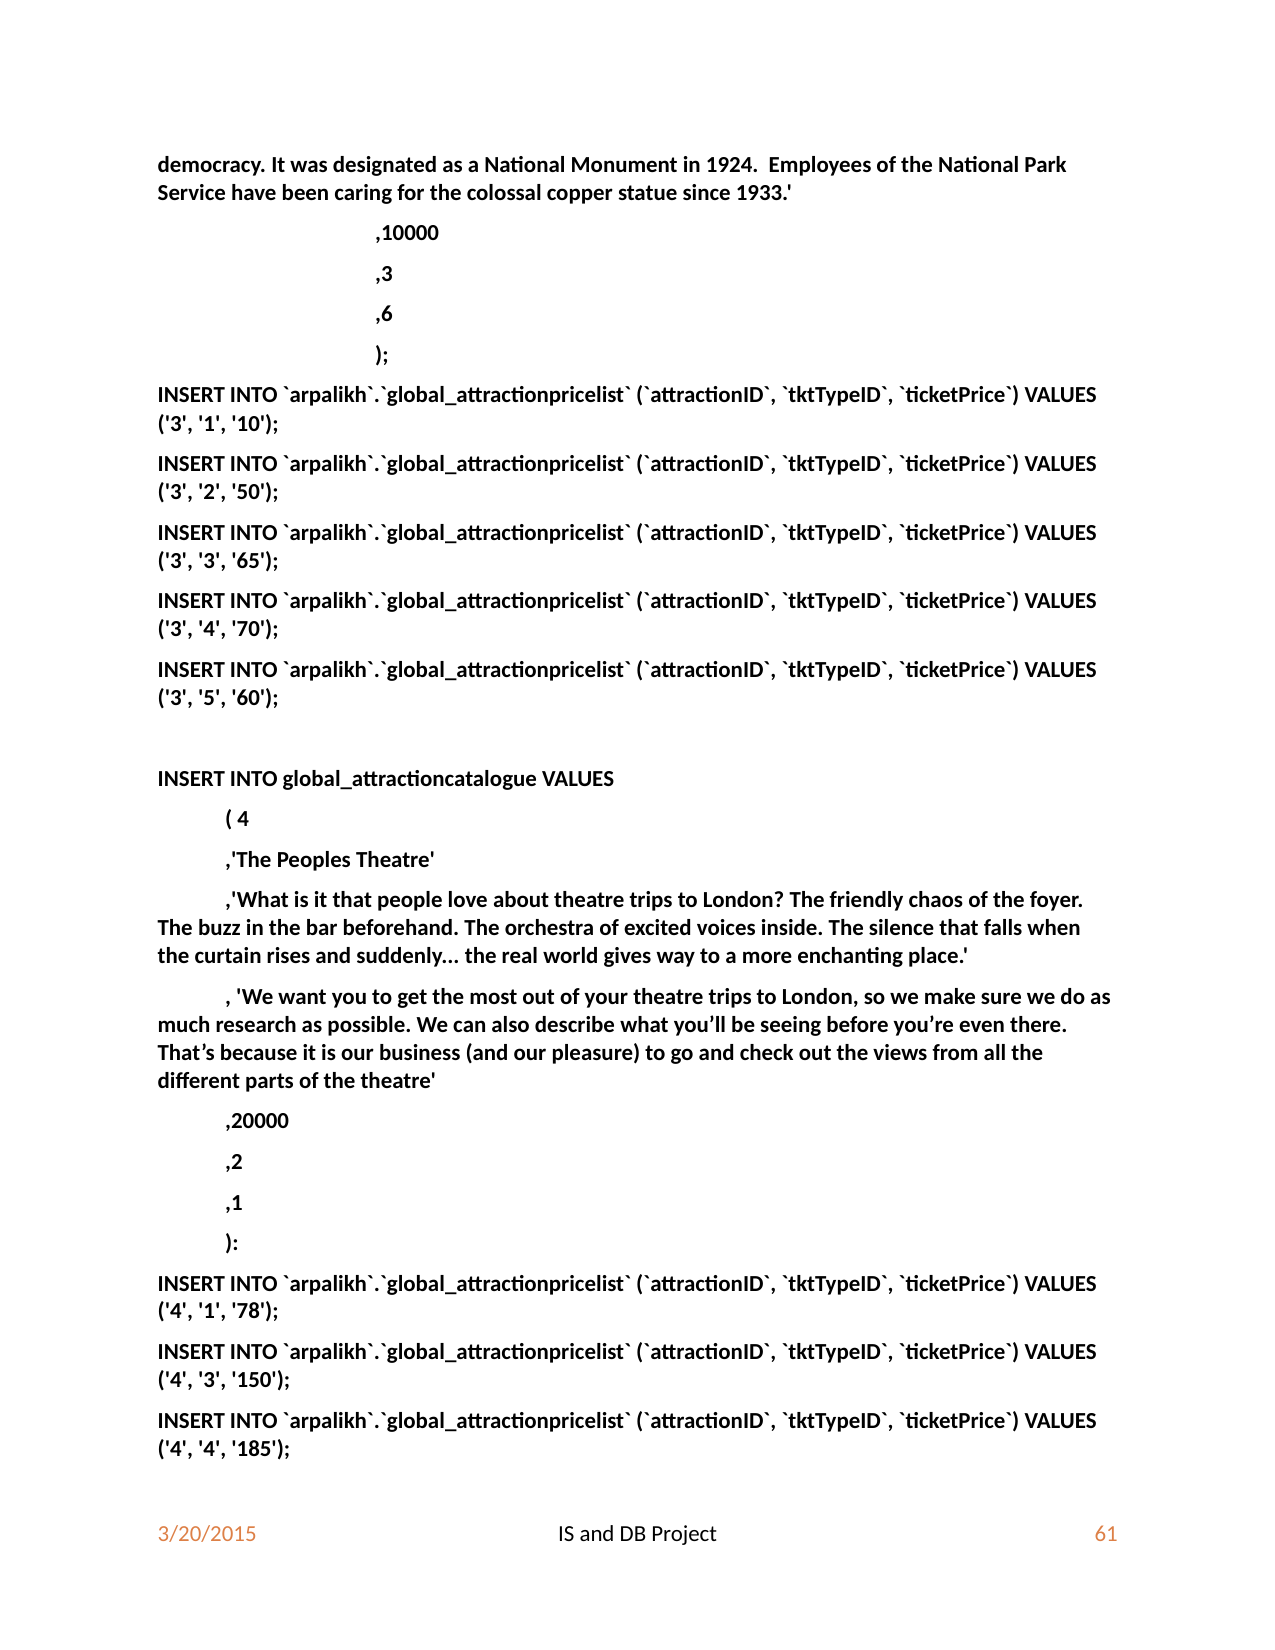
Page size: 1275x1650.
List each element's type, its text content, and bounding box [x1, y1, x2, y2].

text ,'The Peoples Theatre' [157, 845, 1117, 873]
text ); [157, 340, 1117, 368]
text ,10000 [157, 218, 1117, 247]
text INSERT INTO `arpalikh`.`global_attractionpricelist` (`attractionID`, `tktTypeID`, `ticketPrice`) VALUES ('3', '1', '10'); [157, 381, 1117, 437]
text INSERT INTO global_attractioncatalogue VALUES [157, 764, 1117, 792]
text , 'We want you to get the most out of your theatre trips to London, so we make sure we do as much research as possible. We can also describe what you’ll be seeing before you’re even there. That’s because it is our business (and our pleasure) to go and check out the views from all the different parts of the theatre' [157, 982, 1117, 1094]
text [157, 150, 1117, 206]
text INSERT INTO `arpalikh`.`global_attractionpricelist` (`attractionID`, `tktTypeID`, `ticketPrice`) VALUES ('3', '3', '65'); [157, 518, 1117, 574]
text INSERT INTO `arpalikh`.`global_attractionpricelist` (`attractionID`, `tktTypeID`, `ticketPrice`) VALUES ('4', '4', '185'); [157, 1406, 1117, 1462]
text ): [157, 1228, 1117, 1256]
text INSERT INTO `arpalikh`.`global_attractionpricelist` (`attractionID`, `tktTypeID`, `ticketPrice`) VALUES ('3', '5', '60'); [157, 655, 1117, 711]
text ,6 [157, 299, 1117, 328]
text INSERT INTO `arpalikh`.`global_attractionpricelist` (`attractionID`, `tktTypeID`, `ticketPrice`) VALUES ('3', '4', '70'); [157, 586, 1117, 642]
text INSERT INTO `arpalikh`.`global_attractionpricelist` (`attractionID`, `tktTypeID`, `ticketPrice`) VALUES ('4', '3', '150'); [157, 1337, 1117, 1393]
text ,20000 [157, 1107, 1117, 1134]
text ,1 [157, 1188, 1117, 1216]
text INSERT INTO `arpalikh`.`global_attractionpricelist` (`attractionID`, `tktTypeID`, `ticketPrice`) VALUES ('4', '1', '78'); [157, 1269, 1117, 1325]
text ,'What is it that people love about theatre trips to London? The friendly chaos of the foyer. The buzz in the bar beforehand. The orchestra of excited voices inside. The silence that falls when the curtain rises and suddenly... the real world gives way to a more enchanting place.' [157, 885, 1117, 969]
text ,2 [157, 1147, 1117, 1175]
text INSERT INTO `arpalikh`.`global_attractionpricelist` (`attractionID`, `tktTypeID`, `ticketPrice`) VALUES ('3', '2', '50'); [157, 449, 1117, 505]
text ( 4 [157, 804, 1117, 832]
text ,3 [157, 259, 1117, 287]
